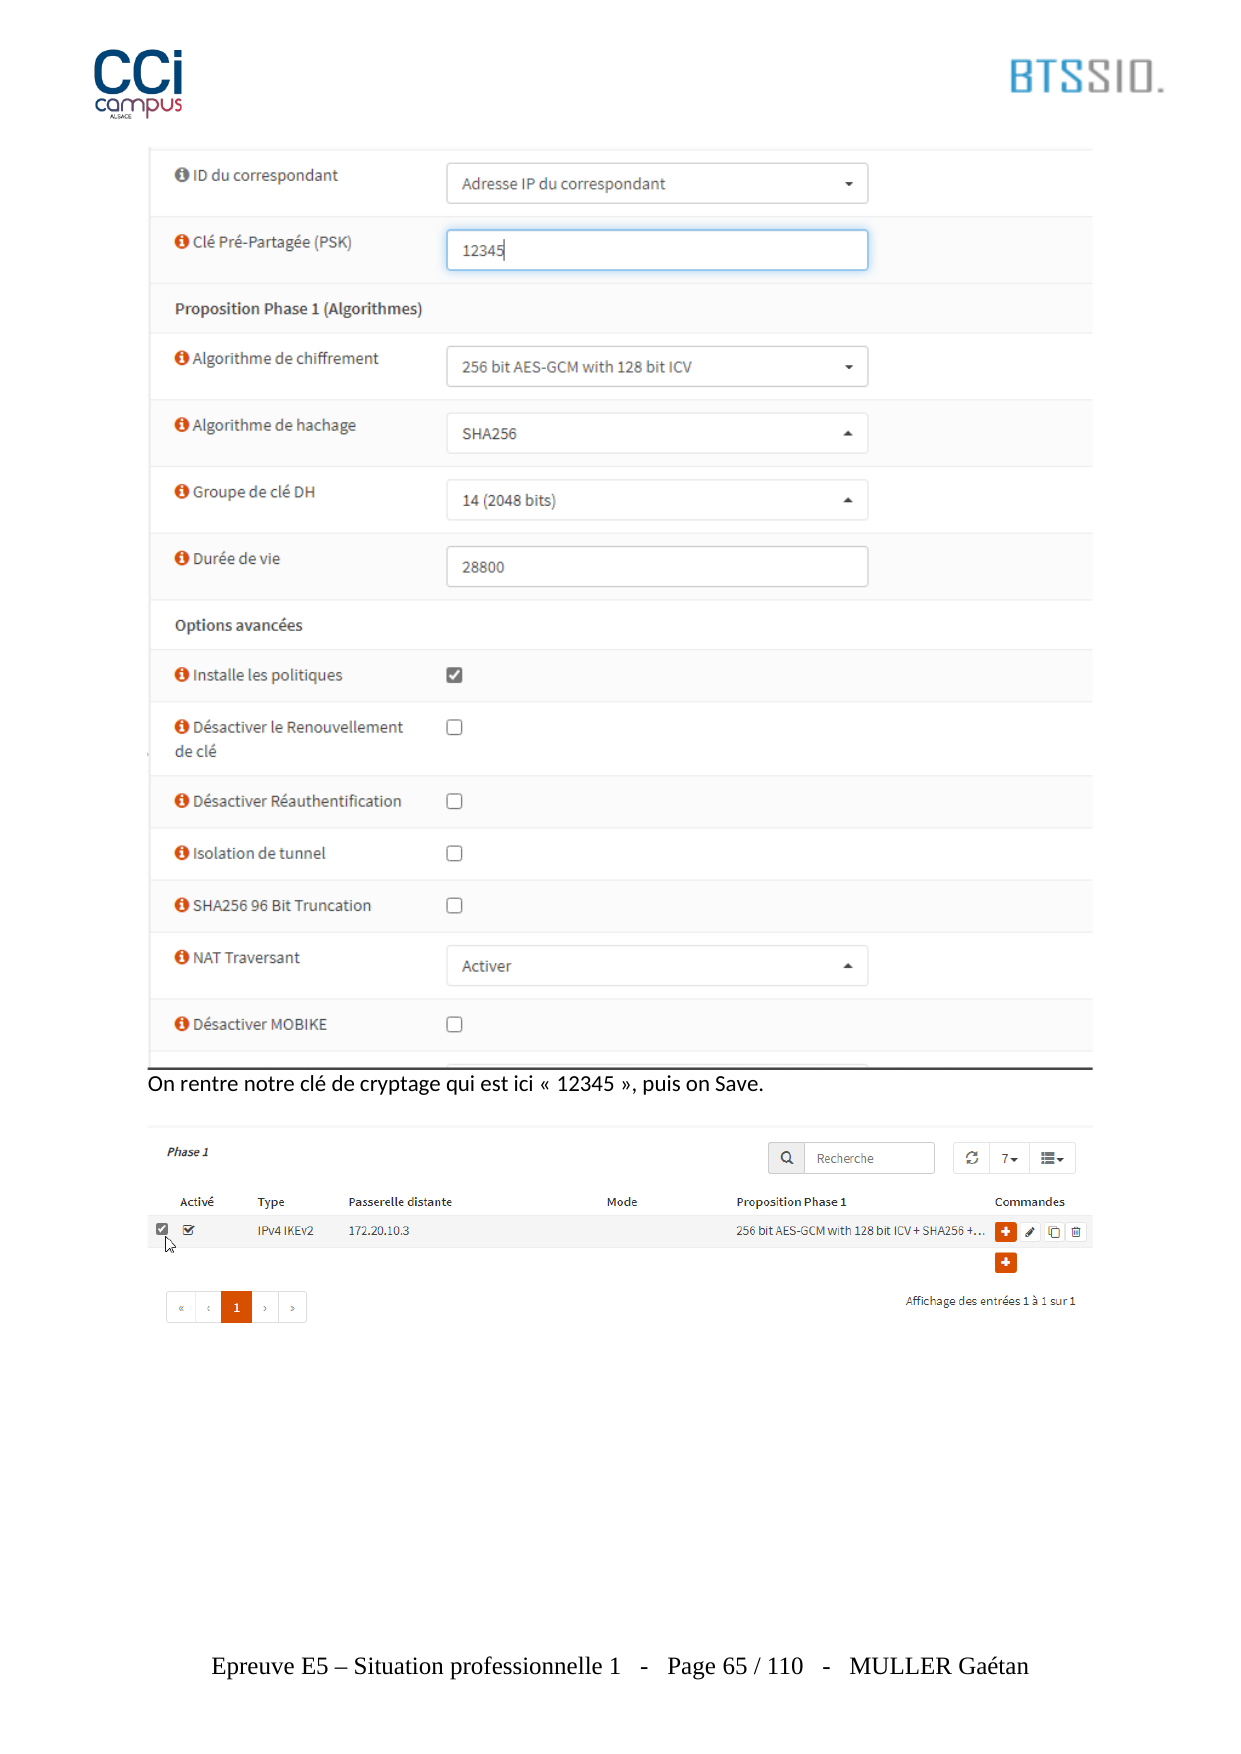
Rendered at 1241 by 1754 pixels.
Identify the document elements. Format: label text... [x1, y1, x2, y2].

picture [147, 147, 1093, 1070]
picture [1004, 46, 1169, 104]
text On rentre notre clé de cryptage qui est ici « 12345 », puis on Save. [148, 1070, 1093, 1098]
picture [147, 1125, 1093, 1329]
picture [81, 44, 194, 123]
